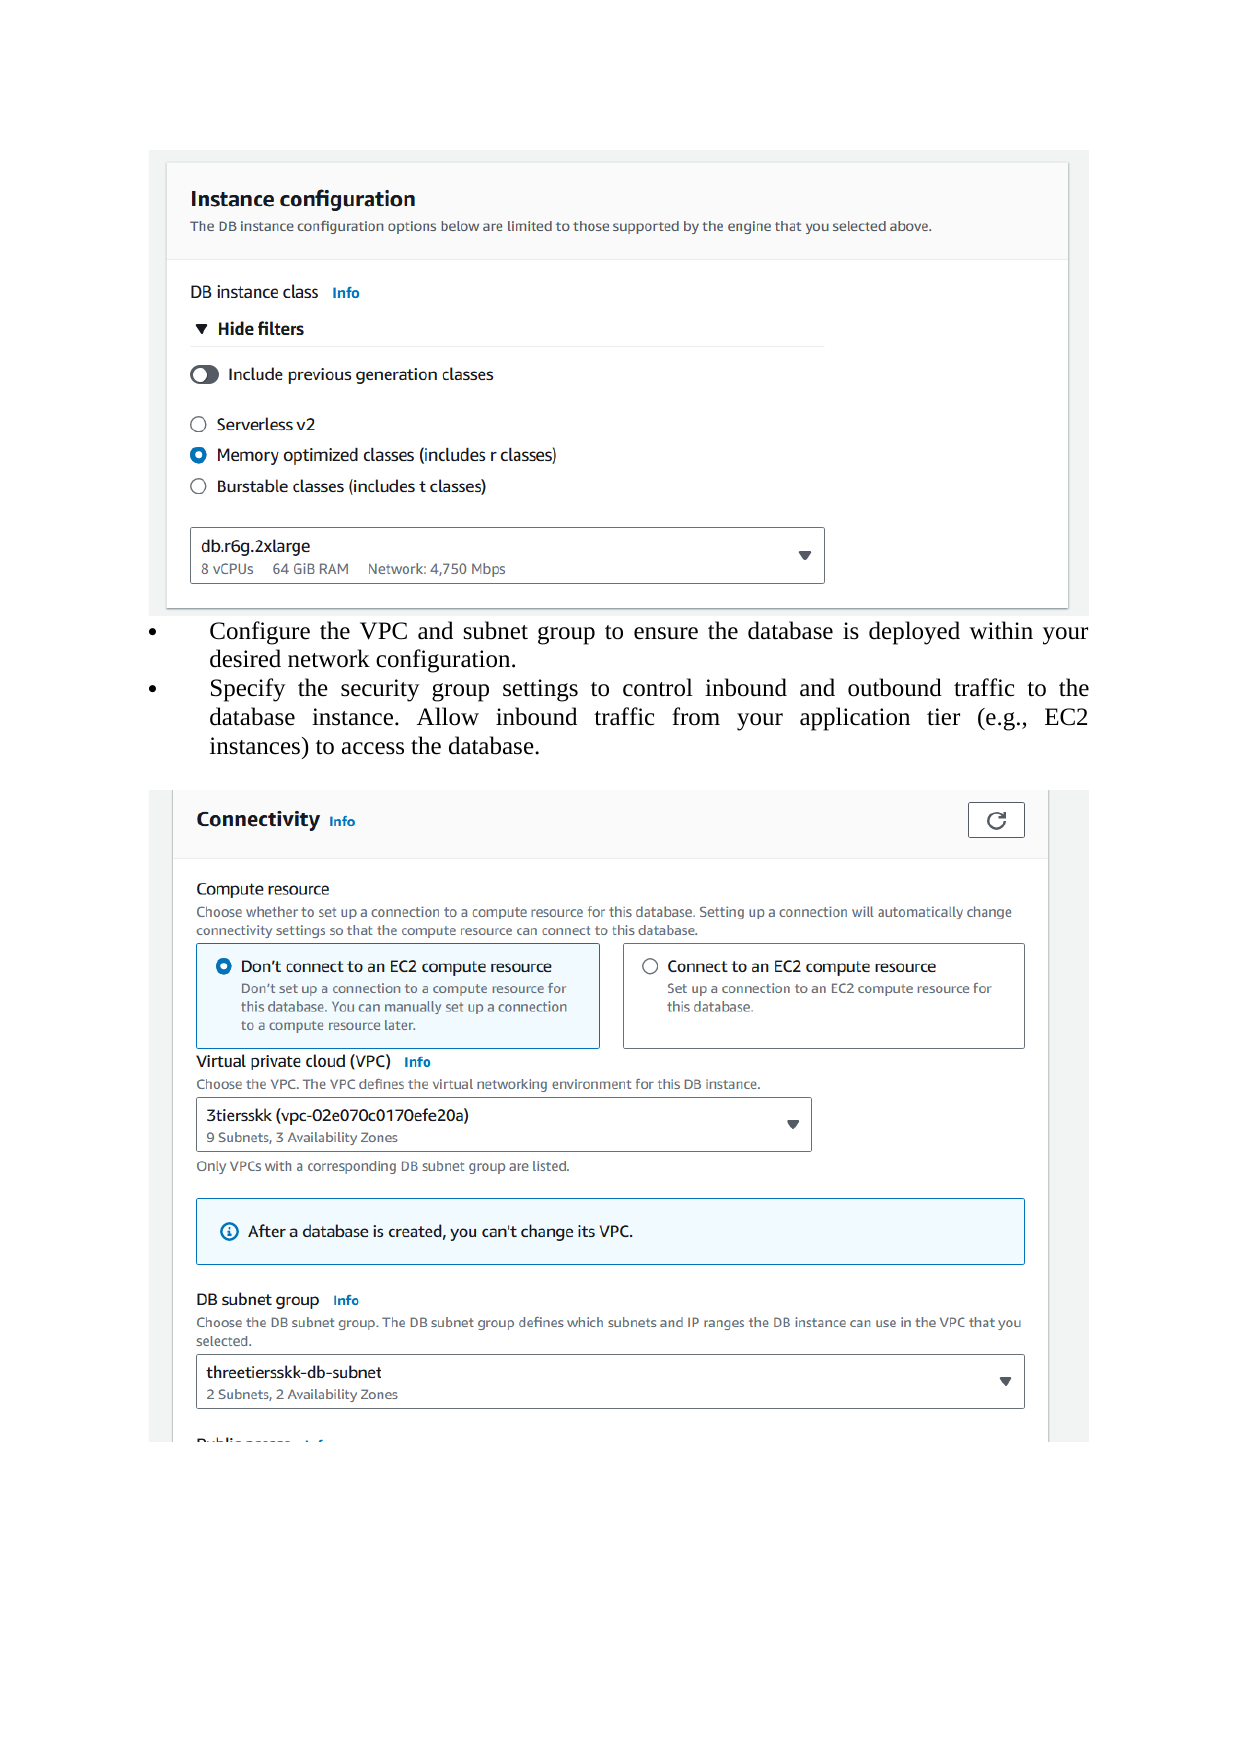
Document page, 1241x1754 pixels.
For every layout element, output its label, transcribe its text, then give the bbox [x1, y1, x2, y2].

picture [148, 790, 1089, 1442]
list Specify the security group settings to control inbound and outbound traffic to the database instance. Allow inbound traffic from your application tier (e.g., EC2 instances) to access the database. [149, 673, 1090, 759]
picture [148, 150, 1089, 616]
list Configure the VPC and subnet group to ensure the database is deployed within your desired network configuration. [149, 616, 1090, 673]
